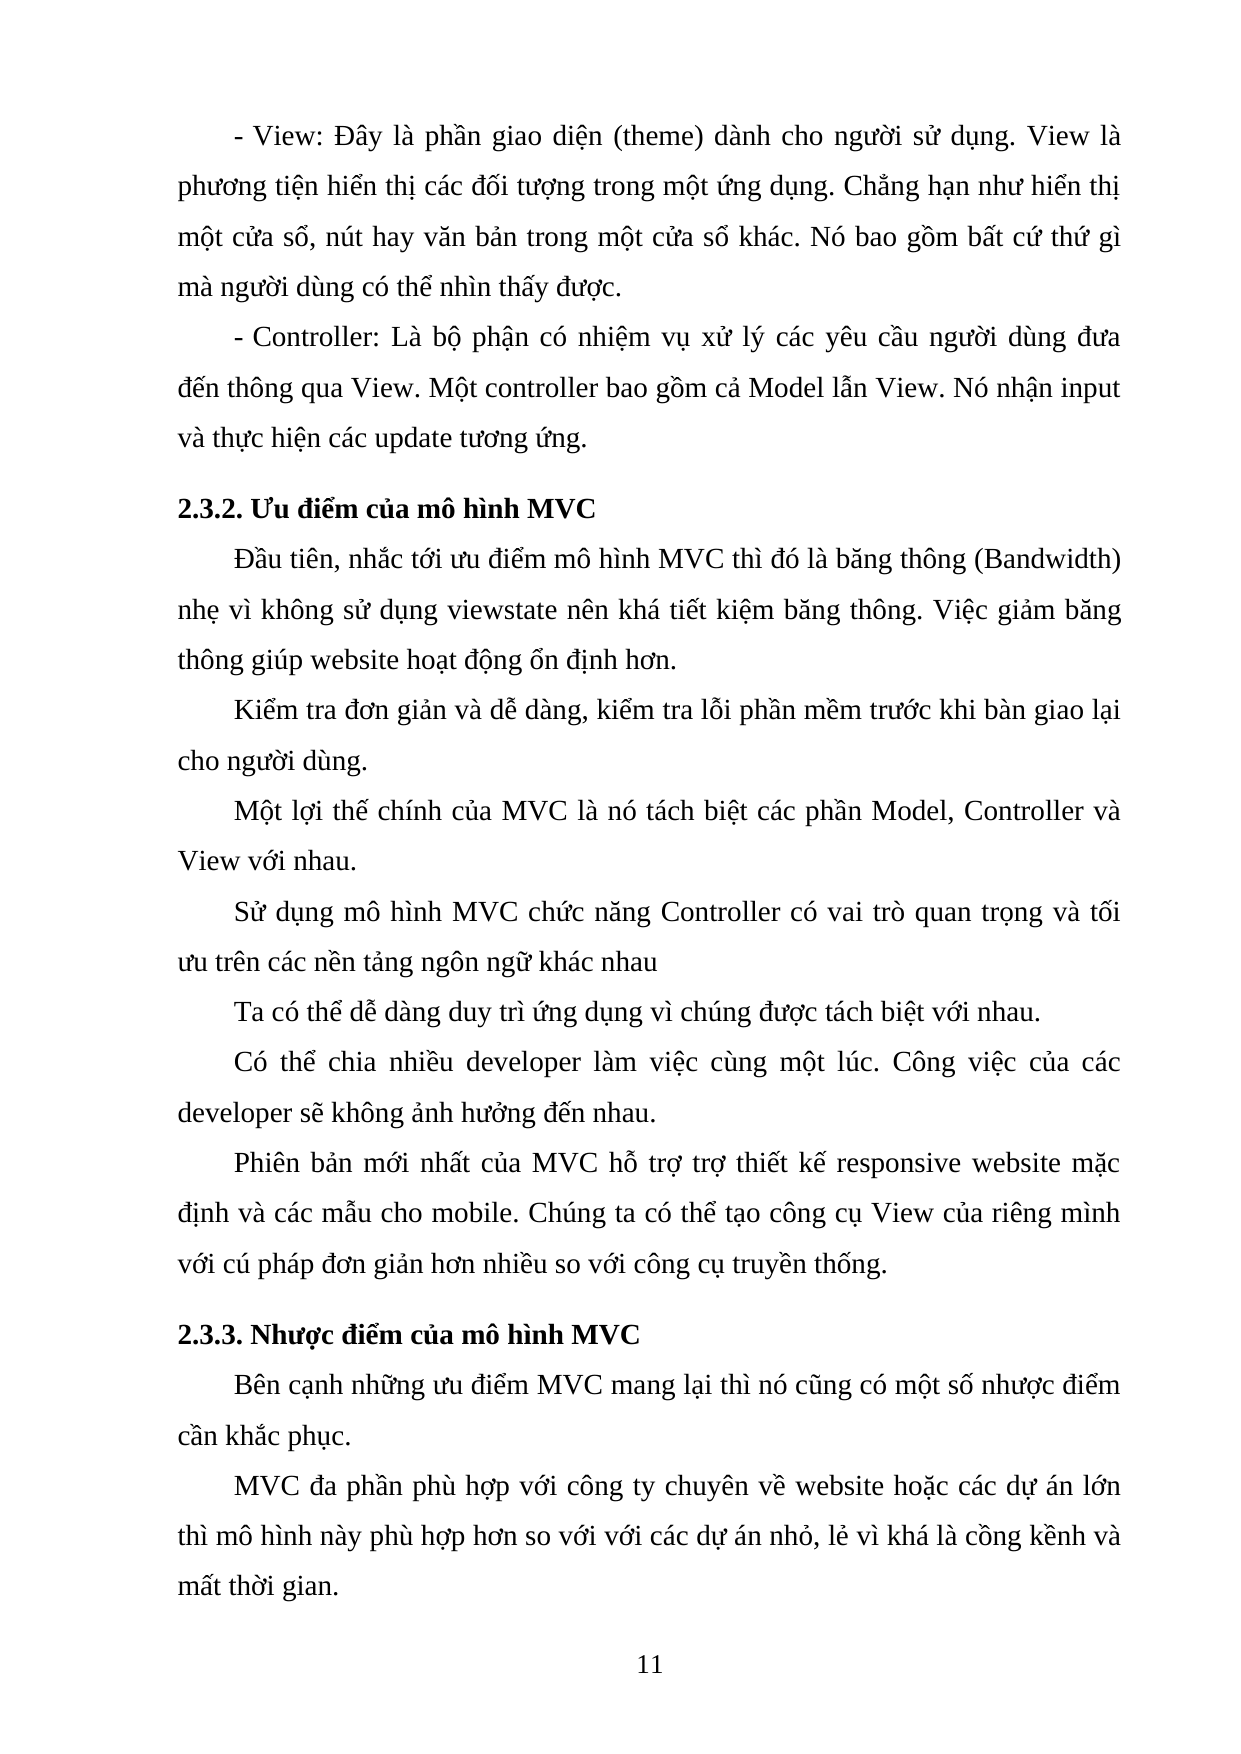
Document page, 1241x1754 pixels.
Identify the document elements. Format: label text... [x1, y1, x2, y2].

text Ta có thể dễ dàng duy trì ứng dụng vì chúng được tách biệt với nhau. [177, 994, 1122, 1028]
text Có thể chia nhiều developer làm việc cùng một lúc. Công việc của các developer sẽ không ảnh hưởng đến nhau. [177, 1044, 1122, 1128]
subtitle 2.3.3. Nhược điểm của mô hình MVC [177, 1317, 1122, 1351]
list Controller: Là bộ phận có nhiệm vụ xử lý các yêu cầu người dùng đưa đến thông qua View. Một controller bao gồm cả Model lẫn View. Nó nhận input và thực hiện các update tương ứng. [177, 319, 1122, 453]
list View: Đây là phần giao diện (theme) dành cho người sử dụng. View là phương tiện hiển thị các đối tượng trong một ứng dụng. Chẳng hạn như hiển thị một cửa sổ, nút hay văn bản trong một cửa sổ khác. Nó bao gồm bất cứ thứ gì mà người dùng có thể nhìn thấy được. [177, 118, 1122, 303]
text Một lợi thế chính của MVC là nó tách biệt các phần Model, Controller và View với nhau. [177, 793, 1122, 877]
text Phiên bản mới nhất của MVC hỗ trợ trợ thiết kế responsive website mặc định và các mẫu cho mobile. Chúng ta có thể tạo công cụ View của riêng mình với cú pháp đơn giản hơn nhiều so với công cụ truyền thống. [177, 1145, 1122, 1279]
subtitle 2.3.2. Ưu điểm của mô hình MVC [177, 491, 1122, 525]
text Kiểm tra đơn giản và dễ dàng, kiểm tra lỗi phần mềm trước khi bàn giao lại cho người dùng. [177, 692, 1122, 776]
text Bên cạnh những ưu điểm MVC mang lại thì nó cũng có một số nhược điểm cần khắc phục. [177, 1367, 1122, 1451]
text Sử dụng mô hình MVC chức năng Controller có vai trò quan trọng và tối ưu trên các nền tảng ngôn ngữ khác nhau [177, 894, 1122, 977]
text MVC đa phần phù hợp với công ty chuyên về website hoặc các dự án lớn thì mô hình này phù hợp hơn so với với các dự án nhỏ, lẻ vì khá là cồng kềnh và mất thời gian. [177, 1468, 1122, 1602]
text Đầu tiên, nhắc tới ưu điểm mô hình MVC thì đó là băng thông (Bandwidth) nhẹ vì không sử dụng viewstate nên khá tiết kiệm băng thông. Việc giảm băng thông giúp website hoạt động ổn định hơn. [177, 541, 1122, 676]
